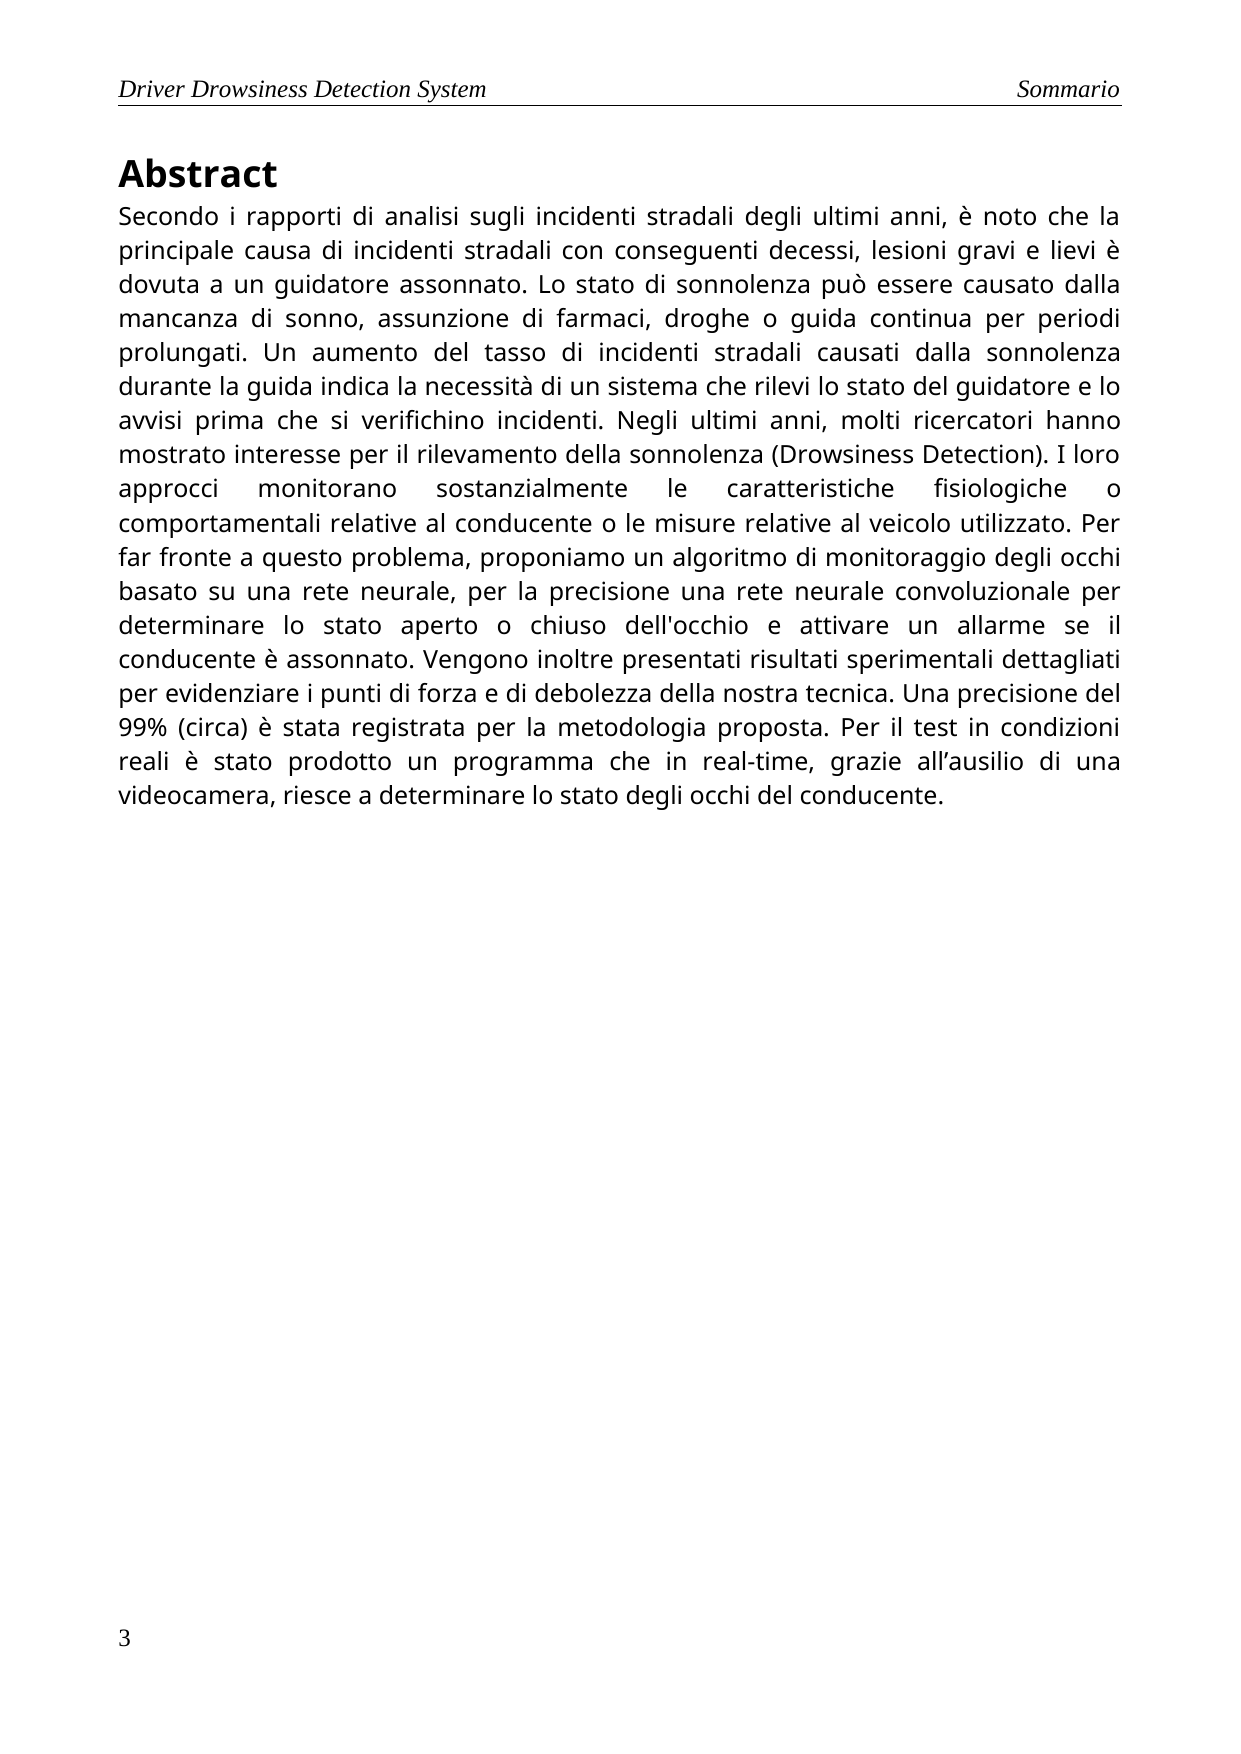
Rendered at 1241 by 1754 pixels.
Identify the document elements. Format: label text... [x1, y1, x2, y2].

subtitle Abstract [118, 148, 1122, 199]
text Secondo i rapporti di analisi sugli incidenti stradali degli ultimi anni, è noto che la principale causa di incidenti stradali con conseguenti decessi, lesioni gravi e lievi è dovuta a un guidatore assonnato. Lo stato di sonnolenza può essere causato dalla mancanza di sonno, assunzione di farmaci, droghe o guida continua per periodi prolungati. Un aumento del tasso di incidenti stradali causati dalla sonnolenza durante la guida indica la necessità di un sistema che rilevi lo stato del guidatore e lo avvisi prima che si verifichino incidenti. Negli ultimi anni, molti ricercatori hanno mostrato interesse per il rilevamento della sonnolenza (Drowsiness Detection). I loro approcci monitorano sostanzialmente le caratteristiche fisiologiche o comportamentali relative al conducente o le misure relative al veicolo utilizzato. Per far fronte a questo problema, proponiamo un algoritmo di monitoraggio degli occhi basato su una rete neurale, per la precisione una rete neurale convoluzionale per determinare lo stato aperto o chiuso dell'occhio e attivare un allarme se il conducente è assonnato. Vengono inoltre presentati risultati sperimentali dettagliati per evidenziare i punti di forza e di debolezza della nostra tecnica. Una precisione del 99% (circa) è stata registrata per la metodologia proposta. Per il test in condizioni reali è stato prodotto un programma che in real-time, grazie all’ausilio di una videocamera, riesce a determinare lo stato degli occhi del conducente. [118, 199, 1122, 812]
